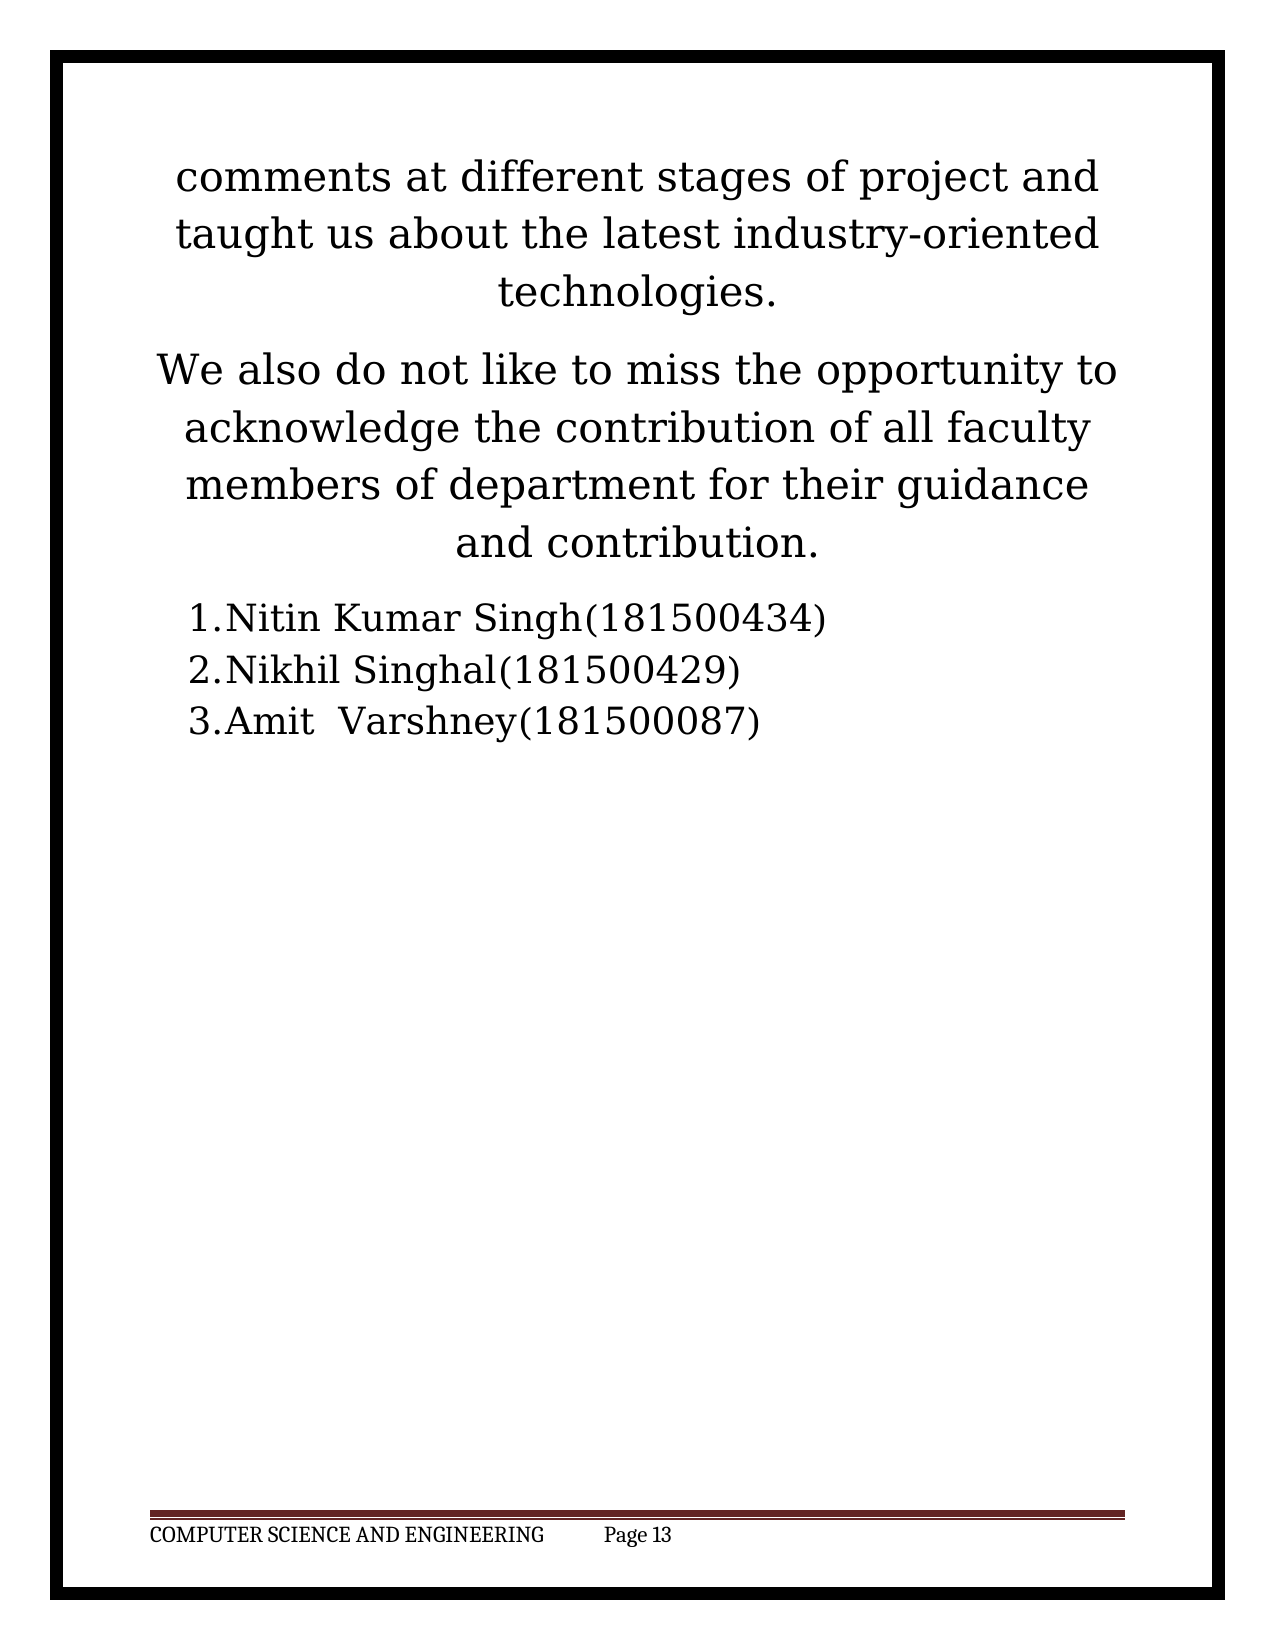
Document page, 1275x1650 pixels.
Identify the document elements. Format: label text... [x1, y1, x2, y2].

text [150, 150, 1125, 315]
list Nitin Kumar Singh(181500434) [187, 594, 1125, 639]
text We also do not like to miss the opportunity to acknowledge the contribution of all faculty members of department for their guidance and contribution. [150, 343, 1125, 566]
list Amit Varshney(181500087) [187, 697, 1125, 742]
list Nikhil Singhal(181500429) [187, 646, 1125, 691]
